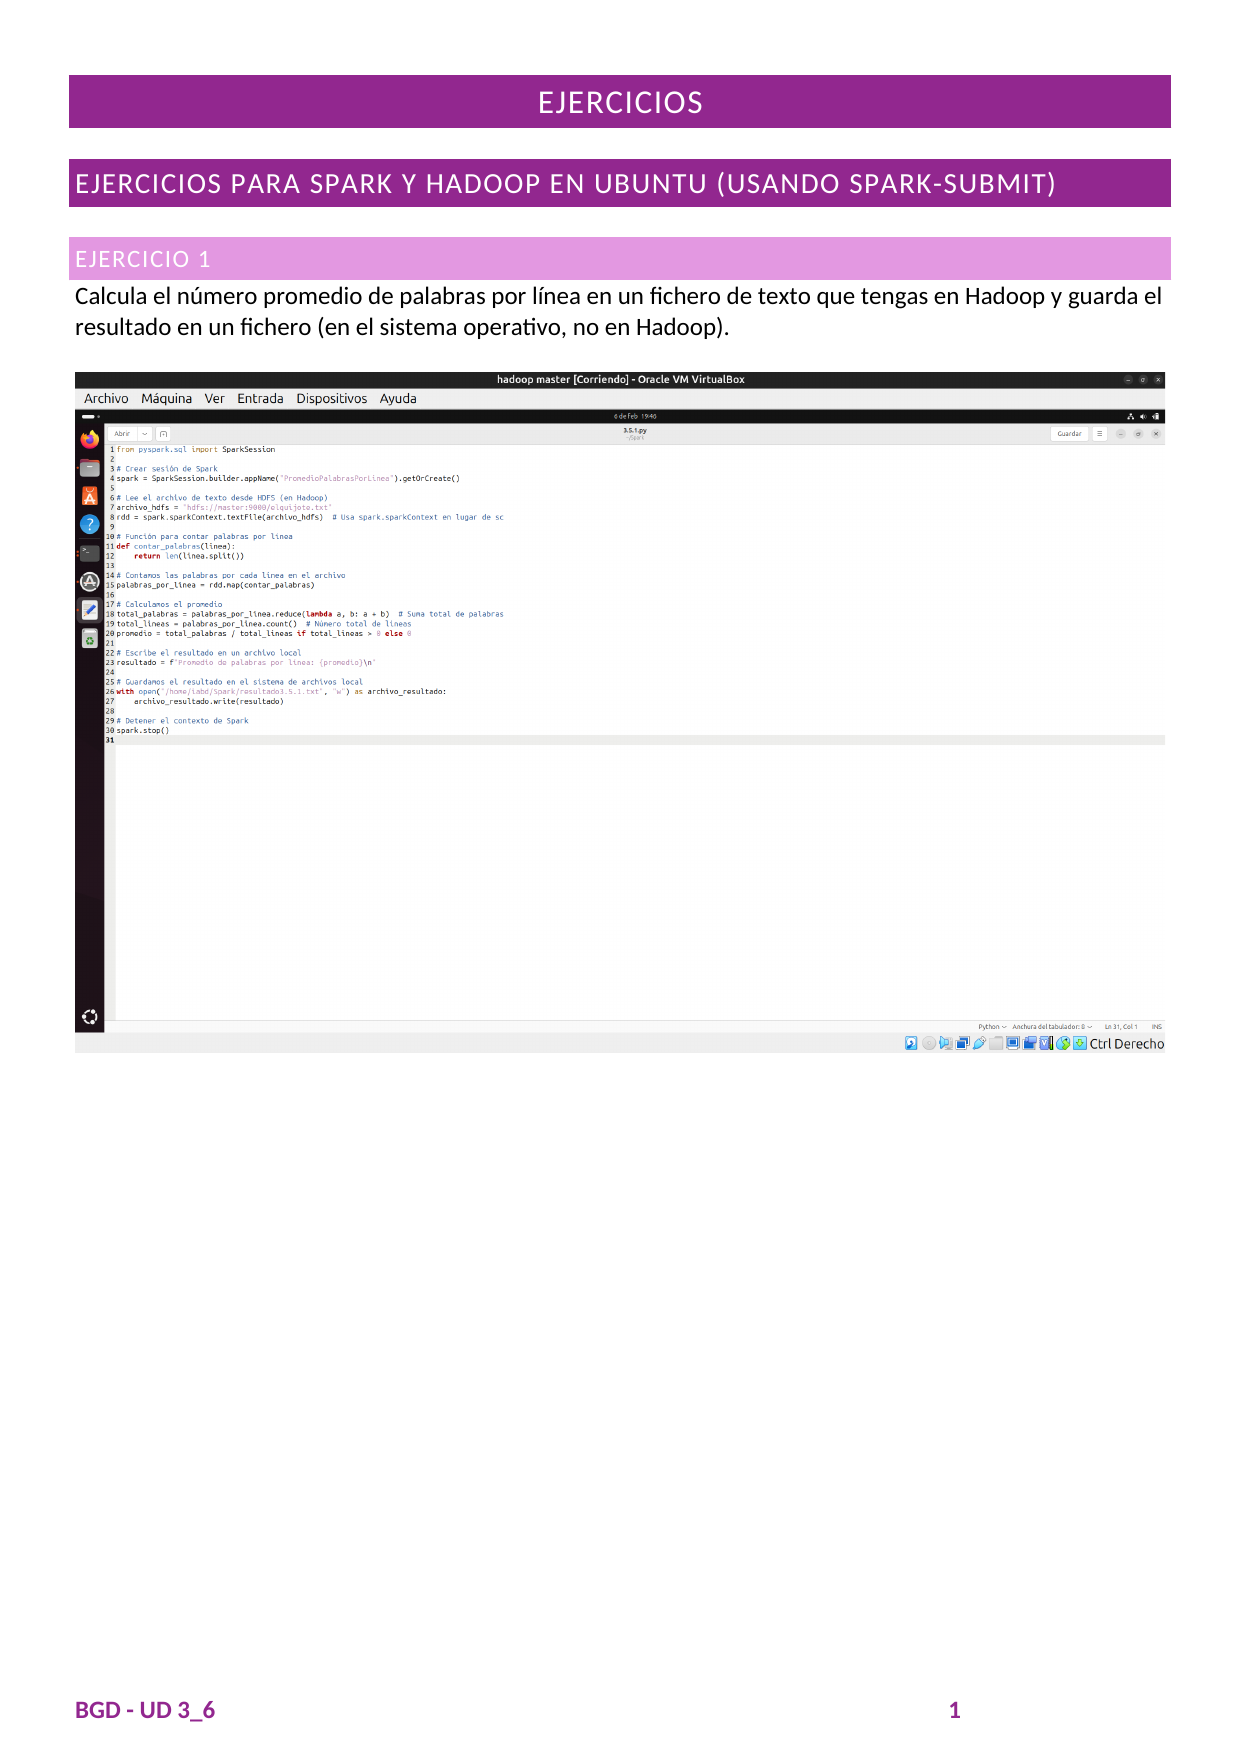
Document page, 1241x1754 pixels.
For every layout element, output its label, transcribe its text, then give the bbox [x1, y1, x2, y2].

subtitle EJERCICIO 1 [75, 244, 1165, 274]
text Calcula el número promedio de palabras por línea en un fichero de texto que tengas en Hadoop y guarda el resultado en un fichero (en el sistema operativo, no en Hadoop). [75, 280, 1165, 341]
subtitle EJERCICIOS [75, 81, 1165, 122]
subtitle EJERCICIOS PARA SPARK Y HADOOP EN UBUNTU (USANDO SPARK-SUBMIT) [75, 165, 1165, 201]
picture [75, 372, 1166, 1053]
